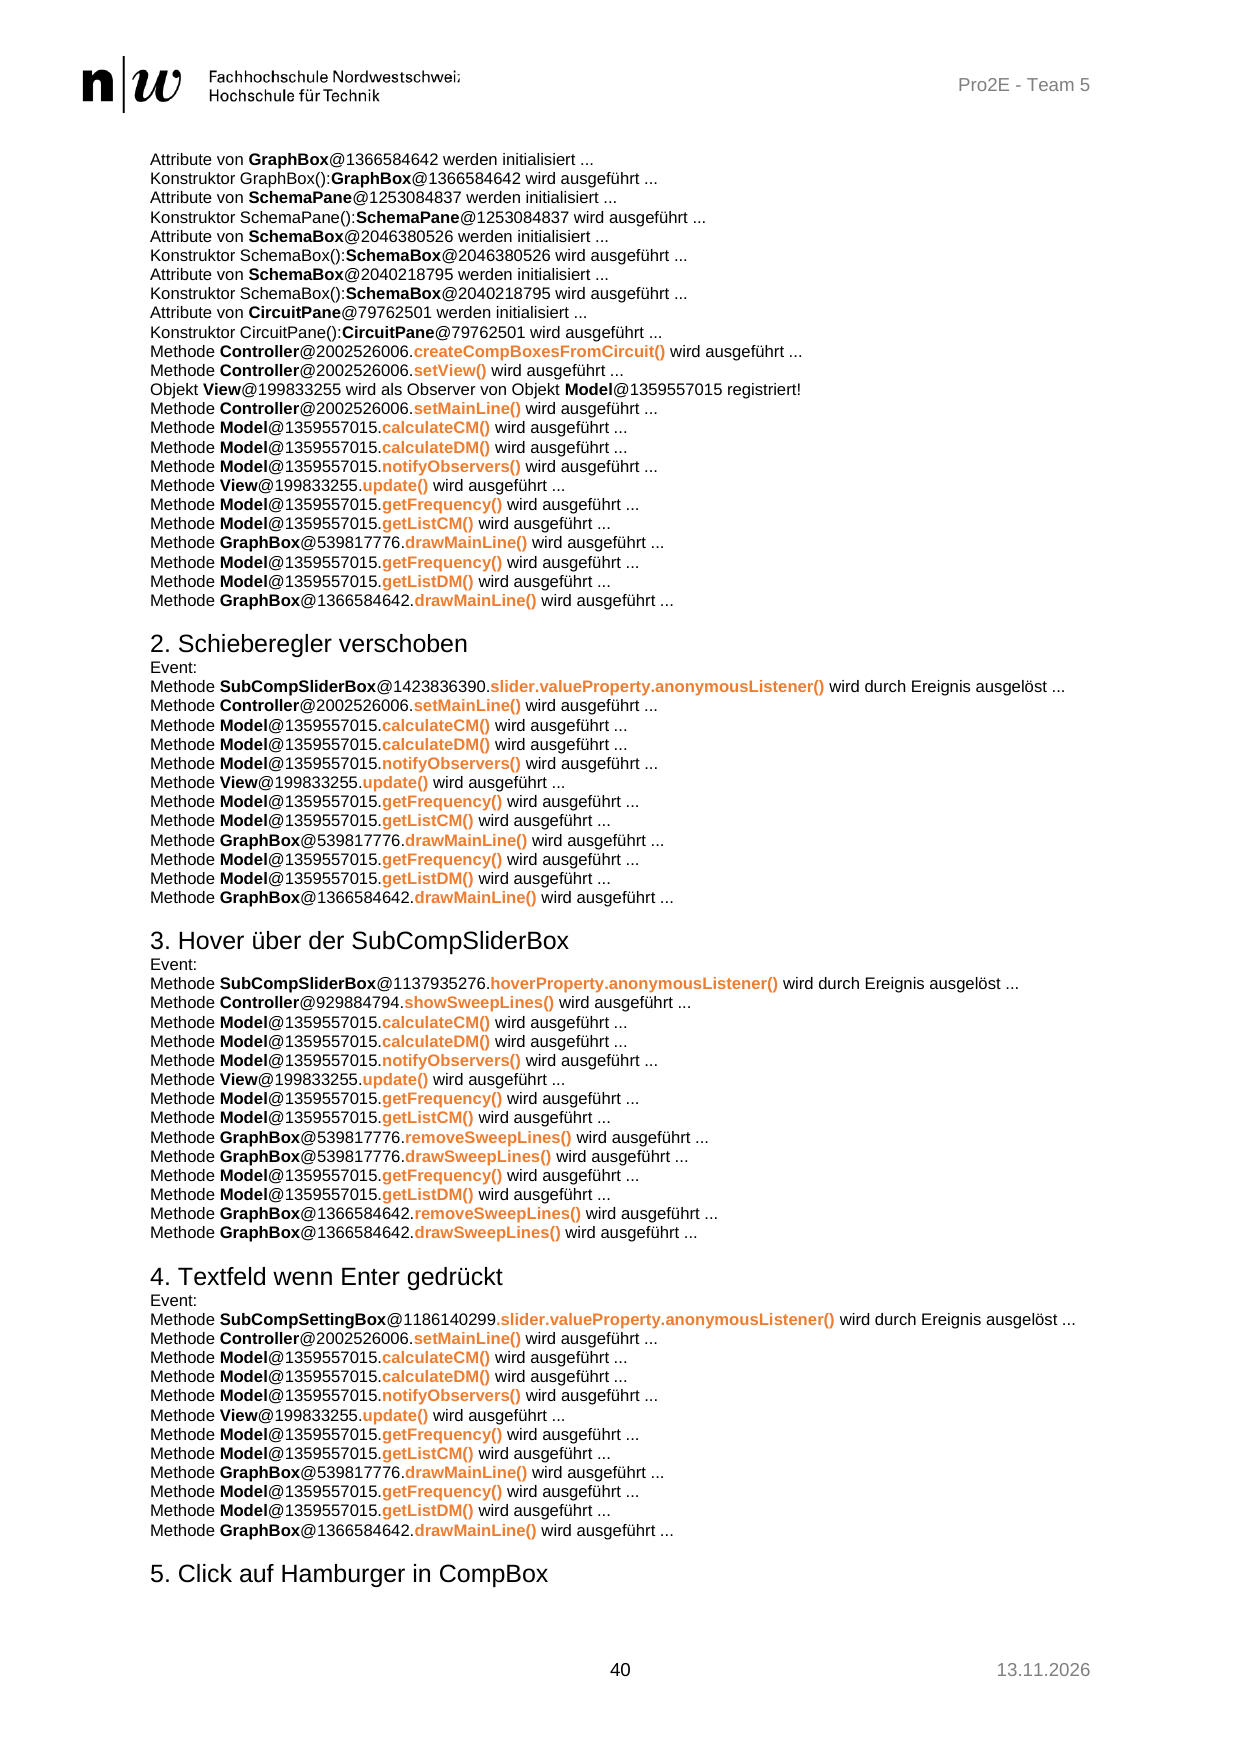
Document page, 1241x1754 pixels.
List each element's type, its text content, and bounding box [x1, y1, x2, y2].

text Methode Model@1359557015.getFrequency() wird ausgeführt ... [150, 495, 1090, 514]
text Attribute von CircuitPane@79762501 werden initialisiert ... [150, 303, 1090, 322]
text Methode GraphBox@539817776.drawMainLine() wird ausgeführt ... [150, 830, 1090, 849]
text Methode Model@1359557015.getListCM() wird ausgeführt ... [150, 1108, 1090, 1127]
text Methode GraphBox@539817776.drawSweepLines() wird ausgeführt ... [150, 1147, 1090, 1166]
text Methode GraphBox@1366584642.removeSweepLines() wird ausgeführt ... [150, 1204, 1090, 1223]
text Methode GraphBox@539817776.removeSweepLines() wird ausgeführt ... [150, 1127, 1090, 1147]
text Methode Controller@2002526006.setMainLine() wird ausgeführt ... [150, 399, 1090, 418]
text Methode Model@1359557015.getFrequency() wird ausgeführt ... [150, 552, 1090, 572]
text Methode Model@1359557015.getFrequency() wird ausgeführt ... [150, 1424, 1090, 1444]
text Methode SubCompSliderBox@1423836390.slider.valueProperty.anonymousListener() wird durch Ereignis ausgelöst ... [150, 677, 1090, 696]
text Methode GraphBox@1366584642.drawMainLine() wird ausgeführt ... [150, 1520, 1090, 1539]
text Methode Model@1359557015.getListDM() wird ausgeführt ... [150, 1501, 1090, 1520]
text Methode Model@1359557015.calculateDM() wird ausgeführt ... [150, 1367, 1090, 1386]
text Methode Controller@2002526006.createCompBoxesFromCircuit() wird ausgeführt ... [150, 342, 1090, 361]
text Attribute von SchemaBox@2046380526 werden initialisiert ... [150, 227, 1090, 246]
text Methode Model@1359557015.getListDM() wird ausgeführt ... [150, 572, 1090, 591]
text Methode View@199833255.update() wird ausgeführt ... [150, 1070, 1090, 1089]
text Methode GraphBox@1366584642.drawSweepLines() wird ausgeführt ... [150, 1223, 1090, 1242]
text Methode Model@1359557015.getFrequency() wird ausgeführt ... [150, 1166, 1090, 1185]
text Methode GraphBox@1366584642.drawMainLine() wird ausgeführt ... [150, 888, 1090, 907]
text Methode Model@1359557015.calculateCM() wird ausgeführt ... [150, 1012, 1090, 1032]
text Methode Model@1359557015.getListCM() wird ausgeführt ... [150, 811, 1090, 830]
text Konstruktor GraphBox():GraphBox@1366584642 wird ausgeführt ... [150, 169, 1090, 188]
text Konstruktor SchemaBox():SchemaBox@2040218795 wird ausgeführt ... [150, 284, 1090, 303]
text 3. Hover über der SubCompSliderBox [150, 926, 1090, 955]
text Event: [150, 955, 1090, 974]
text Event: [150, 1290, 1090, 1309]
text Methode Model@1359557015.getFrequency() wird ausgeführt ... [150, 849, 1090, 869]
picture [81, 56, 460, 113]
text Methode View@199833255.update() wird ausgeführt ... [150, 773, 1090, 792]
text Methode Model@1359557015.calculateDM() wird ausgeführt ... [150, 437, 1090, 457]
text Event: [150, 658, 1090, 677]
text Methode Model@1359557015.notifyObservers() wird ausgeführt ... [150, 754, 1090, 773]
text Methode Model@1359557015.getListCM() wird ausgeführt ... [150, 514, 1090, 533]
text Methode Controller@929884794.showSweepLines() wird ausgeführt ... [150, 993, 1090, 1012]
text Methode SubCompSettingBox@1186140299.slider.valueProperty.anonymousListener() wird durch Ereignis ausgelöst ... [150, 1309, 1090, 1329]
text Methode Model@1359557015.getListDM() wird ausgeführt ... [150, 869, 1090, 888]
text Methode Model@1359557015.notifyObservers() wird ausgeführt ... [150, 1051, 1090, 1070]
text Methode Model@1359557015.getFrequency() wird ausgeführt ... [150, 792, 1090, 811]
text Methode Controller@2002526006.setMainLine() wird ausgeführt ... [150, 1329, 1090, 1348]
text Methode GraphBox@539817776.drawMainLine() wird ausgeführt ... [150, 533, 1090, 552]
text Methode Model@1359557015.calculateCM() wird ausgeführt ... [150, 418, 1090, 437]
text Konstruktor CircuitPane():CircuitPane@79762501 wird ausgeführt ... [150, 322, 1090, 342]
text Attribute von SchemaBox@2040218795 werden initialisiert ... [150, 265, 1090, 284]
text Methode Model@1359557015.getFrequency() wird ausgeführt ... [150, 1089, 1090, 1108]
text Methode Controller@2002526006.setView() wird ausgeführt ... [150, 361, 1090, 380]
text Methode Model@1359557015.notifyObservers() wird ausgeführt ... [150, 1386, 1090, 1405]
text Methode View@199833255.update() wird ausgeführt ... [150, 476, 1090, 495]
text Methode Model@1359557015.getListCM() wird ausgeführt ... [150, 1444, 1090, 1463]
text Methode View@199833255.update() wird ausgeführt ... [150, 1405, 1090, 1424]
text Konstruktor SchemaBox():SchemaBox@2046380526 wird ausgeführt ... [150, 246, 1090, 265]
text Methode GraphBox@539817776.drawMainLine() wird ausgeführt ... [150, 1463, 1090, 1482]
text 4. Textfeld wenn Enter gedrückt [150, 1262, 1090, 1290]
text Objekt View@199833255 wird als Observer von Objekt Model@1359557015 registriert! [150, 380, 1090, 399]
text Attribute von SchemaPane@1253084837 werden initialisiert ... [150, 188, 1090, 207]
text Methode Model@1359557015.notifyObservers() wird ausgeführt ... [150, 457, 1090, 476]
text Methode GraphBox@1366584642.drawMainLine() wird ausgeführt ... [150, 591, 1090, 610]
text Methode Model@1359557015.calculateDM() wird ausgeführt ... [150, 1032, 1090, 1051]
text 2. Schieberegler verschoben [150, 629, 1090, 658]
text Methode Model@1359557015.calculateDM() wird ausgeführt ... [150, 734, 1090, 754]
text Methode Model@1359557015.getListDM() wird ausgeführt ... [150, 1185, 1090, 1204]
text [150, 150, 1090, 169]
text Methode SubCompSliderBox@1137935276.hoverProperty.anonymousListener() wird durch Ereignis ausgelöst ... [150, 974, 1090, 993]
text 5. Click auf Hamburger in CompBox [150, 1559, 1090, 1587]
text Methode Model@1359557015.calculateCM() wird ausgeführt ... [150, 715, 1090, 734]
text Methode Controller@2002526006.setMainLine() wird ausgeführt ... [150, 696, 1090, 715]
text Konstruktor SchemaPane():SchemaPane@1253084837 wird ausgeführt ... [150, 207, 1090, 227]
text Methode Model@1359557015.getFrequency() wird ausgeführt ... [150, 1482, 1090, 1501]
text Methode Model@1359557015.calculateCM() wird ausgeführt ... [150, 1348, 1090, 1367]
